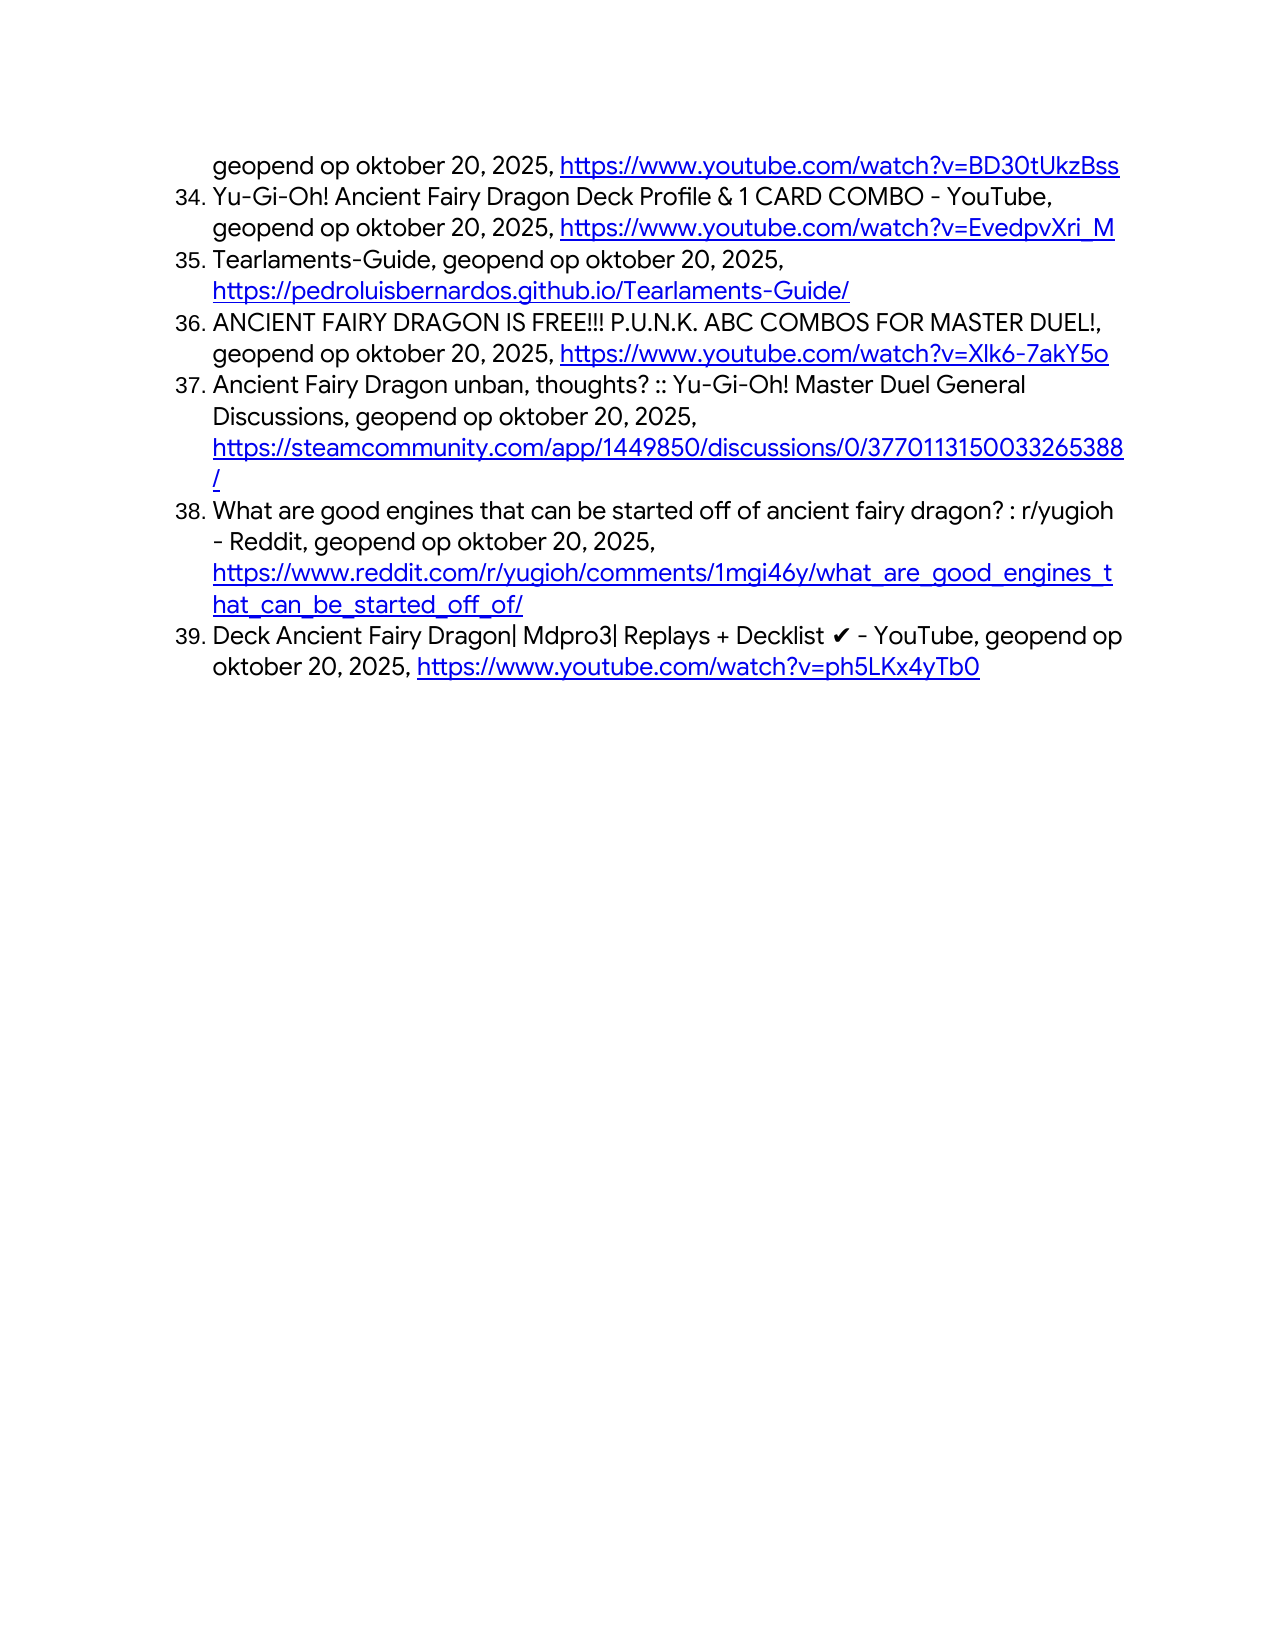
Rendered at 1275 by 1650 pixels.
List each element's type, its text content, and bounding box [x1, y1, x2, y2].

list Tearlaments-Guide, geopend op oktober 20, 2025, https://pedroluisbernardos.github.io/Tearlaments-Guide/ [175, 244, 1125, 307]
list ANCIENT FAIRY DRAGON IS FREE!!! P.U.N.K. ABC COMBOS FOR MASTER DUEL!, geopend op oktober 20, 2025, https://www.youtube.com/watch?v=Xlk6-7akY5o [175, 307, 1125, 369]
list What are good engines that can be started off of ancient fairy dragon? : r/yugioh - Reddit, geopend op oktober 20, 2025, https://www.reddit.com/r/yugioh/comments/1mgi46y/what_are_good_engines_that_can_be_started_off_of/ [175, 495, 1125, 620]
list Ancient Fairy Dragon unban, thoughts? :: Yu-Gi-Oh! Master Duel General Discussions, geopend op oktober 20, 2025, https://steamcommunity.com/app/1449850/discussions/0/3770113150033265388/ [175, 369, 1125, 495]
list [175, 150, 1125, 181]
list Yu-Gi-Oh! Ancient Fairy Dragon Deck Profile & 1 CARD COMBO - YouTube, geopend op oktober 20, 2025, https://www.youtube.com/watch?v=EvedpvXri_M [175, 181, 1125, 244]
list Deck Ancient Fairy Dragon| Mdpro3| Replays + Decklist ✔️ - YouTube, geopend op oktober 20, 2025, https://www.youtube.com/watch?v=ph5LKx4yTb0 [175, 620, 1125, 683]
